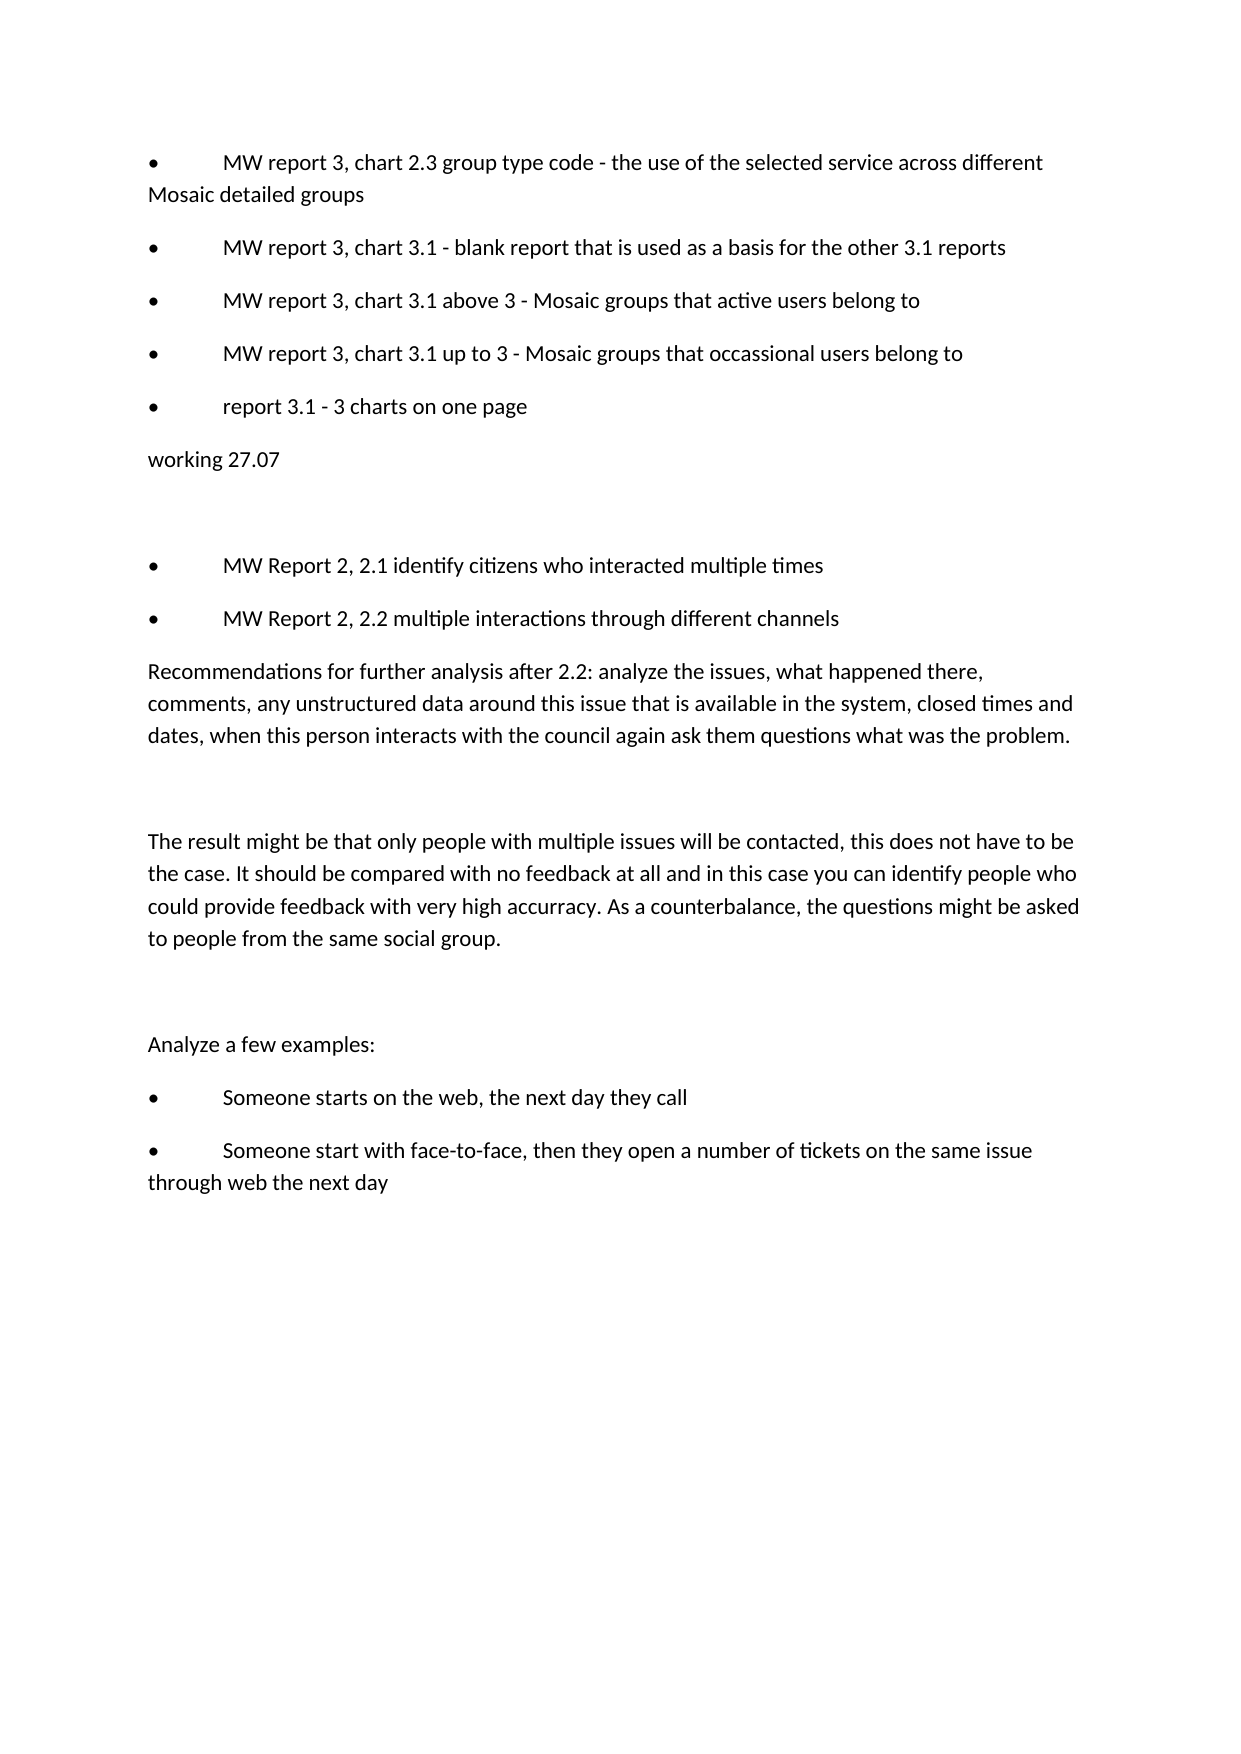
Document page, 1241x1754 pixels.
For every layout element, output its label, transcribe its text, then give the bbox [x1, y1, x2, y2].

text • MW report 3, chart 3.1 - blank report that is used as a basis for the other 3.1 reports [148, 233, 1093, 261]
text • Someone start with face-to-face, then they open a number of tickets on the same issue through web the next day [148, 1136, 1093, 1196]
text • MW Report 2, 2.2 multiple interactions through different channels [148, 604, 1093, 632]
text • Someone starts on the web, the next day they call [148, 1083, 1093, 1111]
text • MW report 3, chart 3.1 above 3 - Mosaic groups that active users belong to [148, 286, 1093, 314]
text • MW report 3, chart 2.3 group type code - the use of the selected service across different Mosaic detailed groups [148, 148, 1093, 208]
text The result might be that only people with multiple issues will be contacted, this does not have to be the case. It should be compared with no feedback at all and in this case you can identify people who could provide feedback with very high accurracy. As a counterbalance, the questions might be asked to people from the same social group. [148, 827, 1093, 952]
text • report 3.1 - 3 charts on one page [148, 392, 1093, 420]
text • MW Report 2, 2.1 identify citizens who interacted multiple times [148, 551, 1093, 579]
text working 27.07 [148, 445, 1093, 473]
text • MW report 3, chart 3.1 up to 3 - Mosaic groups that occassional users belong to [148, 339, 1093, 367]
text Recommendations for further analysis after 2.2: analyze the issues, what happened there, comments, any unstructured data around this issue that is available in the system, closed times and dates, when this person interacts with the council again ask them questions what was the problem. [148, 657, 1093, 749]
text Analyze a few examples: [148, 1030, 1093, 1058]
